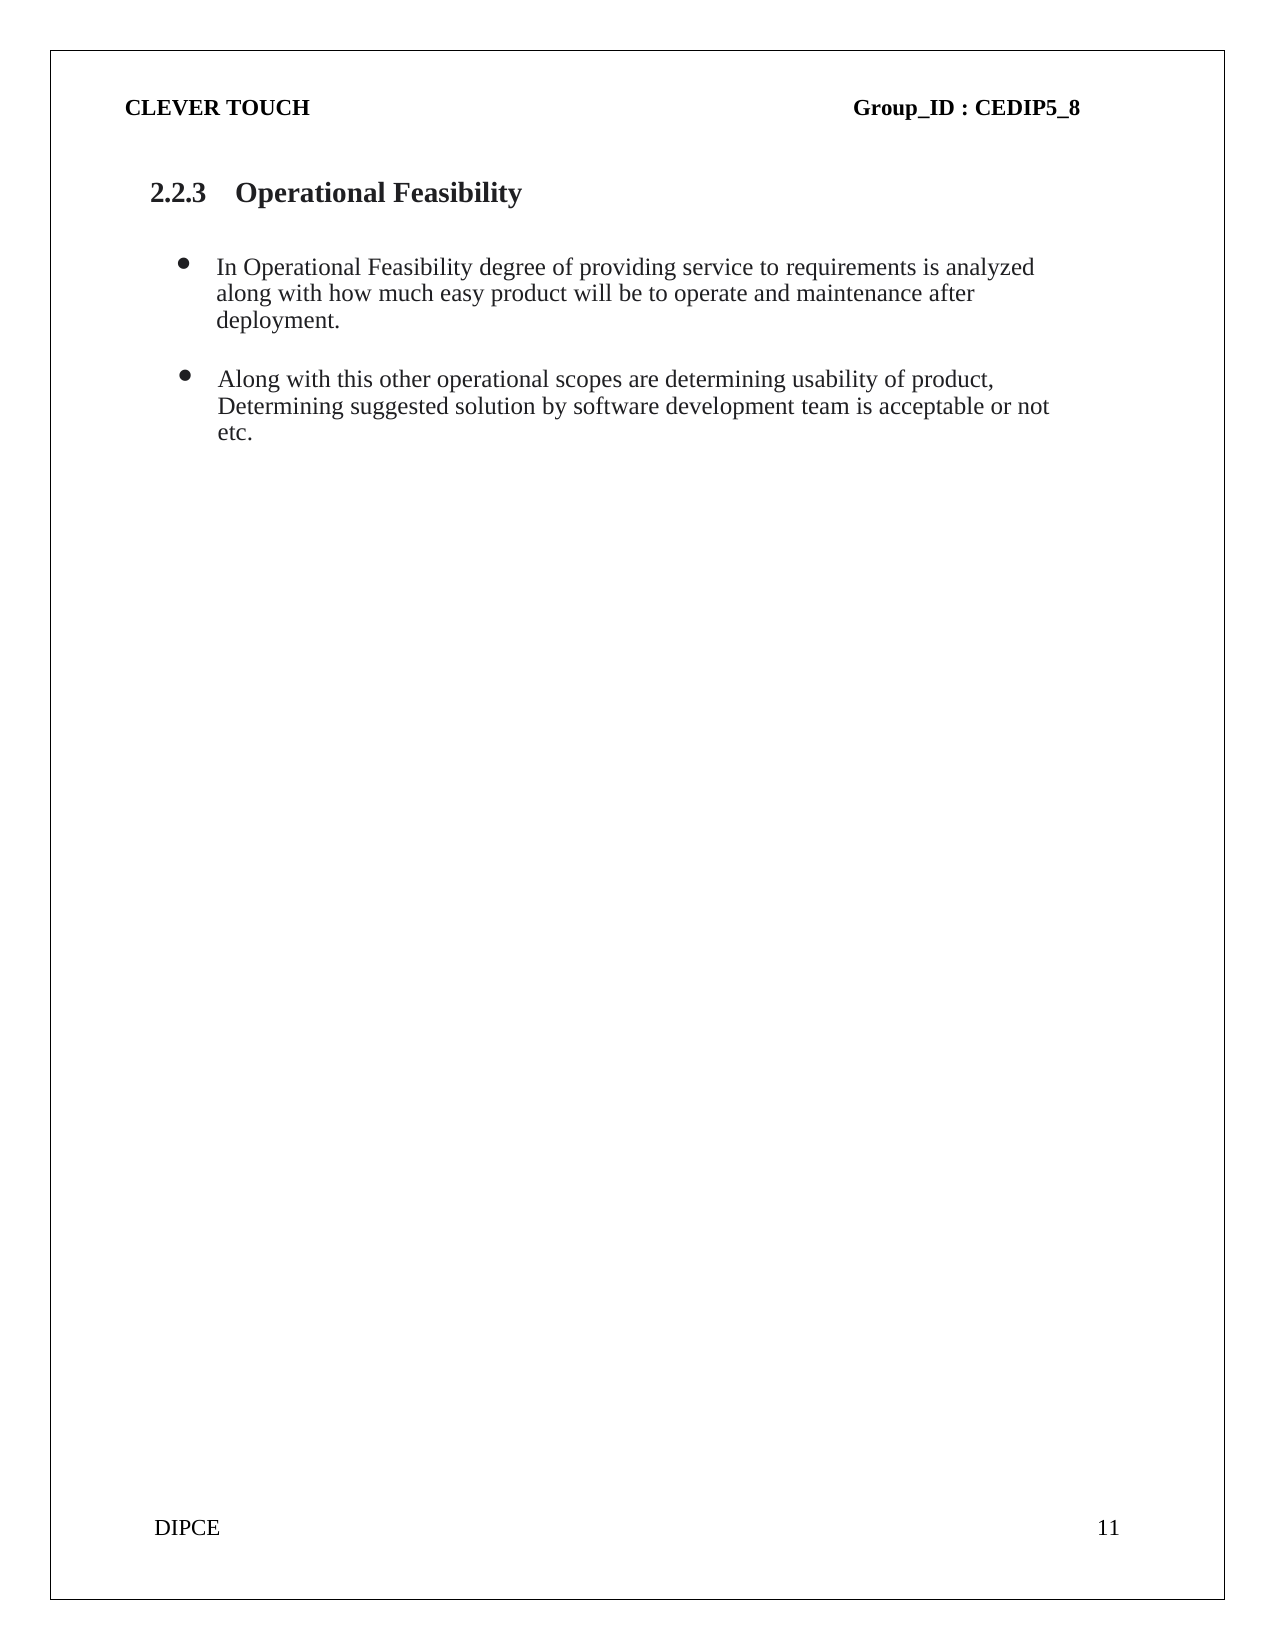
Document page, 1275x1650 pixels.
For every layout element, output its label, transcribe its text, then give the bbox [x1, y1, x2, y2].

list In Operational Feasibility degree of providing service to requirements is analyzed along with how much easy product will be to operate and maintenance after deployment. [178, 252, 1095, 333]
subtitle Operational Feasibility [150, 175, 1194, 208]
list Along with this other operational scopes are determining usability of product, Determining suggested solution by software development team is acceptable or not etc. [179, 365, 1091, 446]
